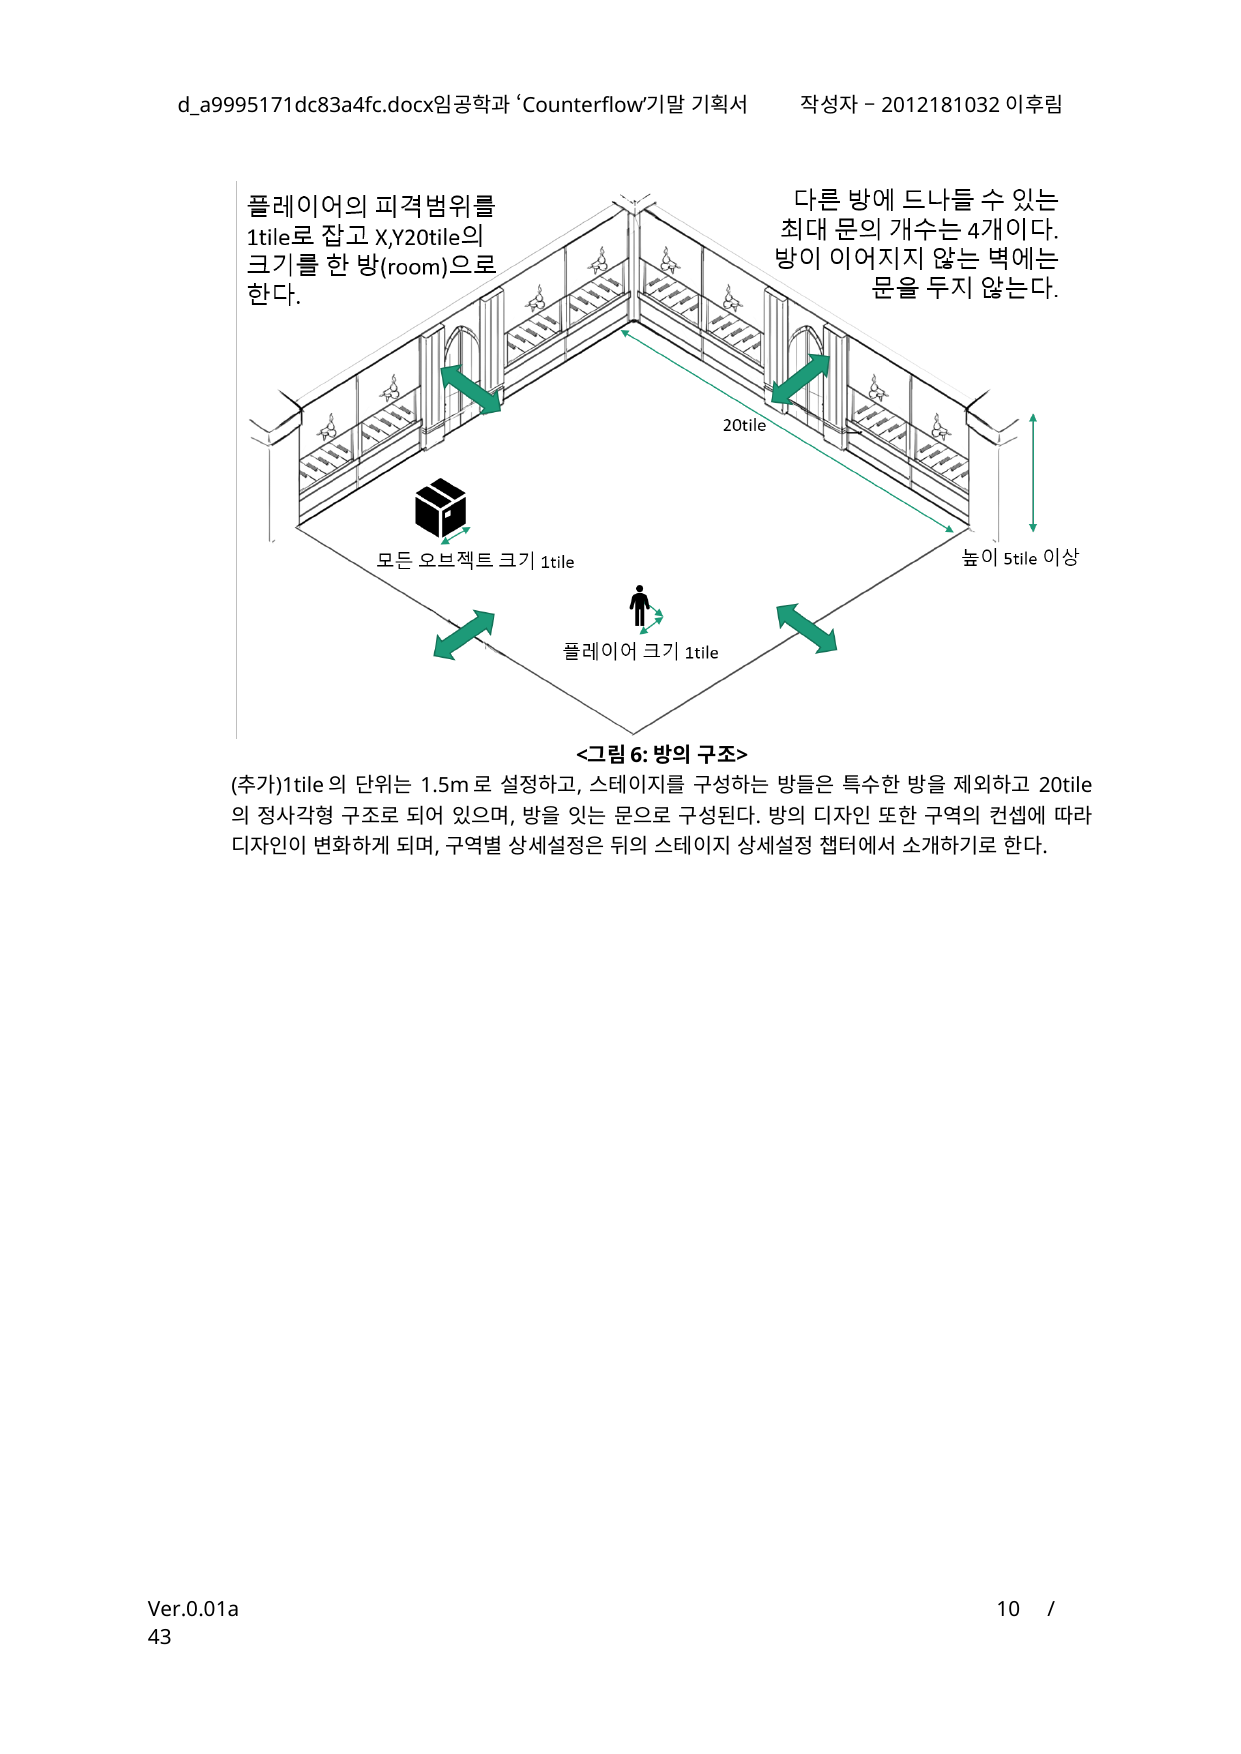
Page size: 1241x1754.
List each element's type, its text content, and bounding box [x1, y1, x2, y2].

list (추가)1tile의 단위는 1.5m로 설정하고, 스테이지를 구성하는 방들은 특수한 방을 제외하고 20tile의 정사각형 구조로 되어 있으며, 방을 잇는 문으로 구성된다. 방의 디자인 또한 구역의 컨셉에 따라 디자인이 변화하게 되며, 구역별 상세설정은 뒤의 스테이지 상세설정 챕터에서 소개하기로 한다. [231, 768, 1092, 859]
list <그림6: 방의 구조> [231, 739, 1092, 768]
picture [231, 177, 1094, 739]
